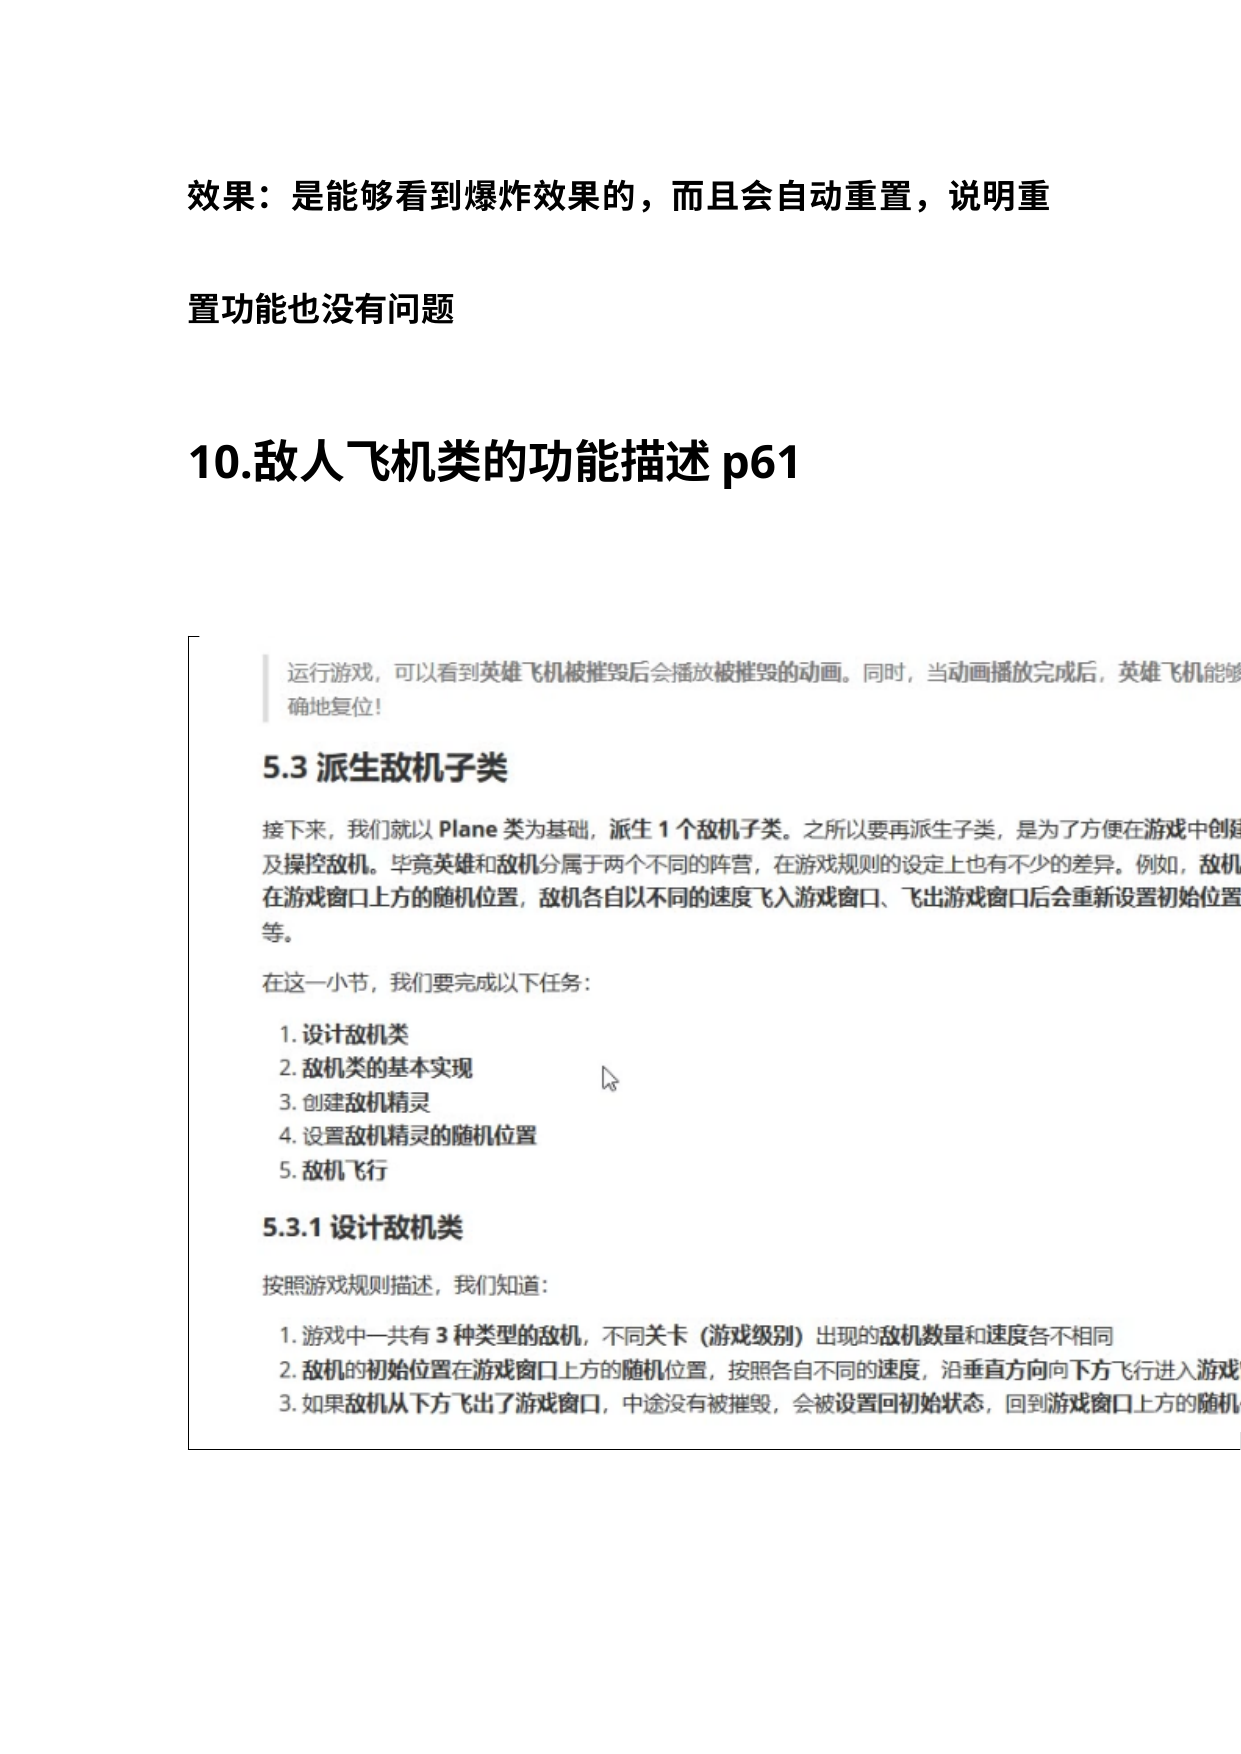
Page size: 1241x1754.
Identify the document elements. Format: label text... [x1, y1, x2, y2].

subtitle 效果：是能够看到爆炸效果的，而且会自动重置，说明重置功能也没有问题 [187, 162, 1053, 339]
table_header [189, 637, 1240, 1449]
picture [199, 636, 1241, 1432]
subtitle 10.敌人飞机类的功能描述p61 [187, 410, 1053, 507]
